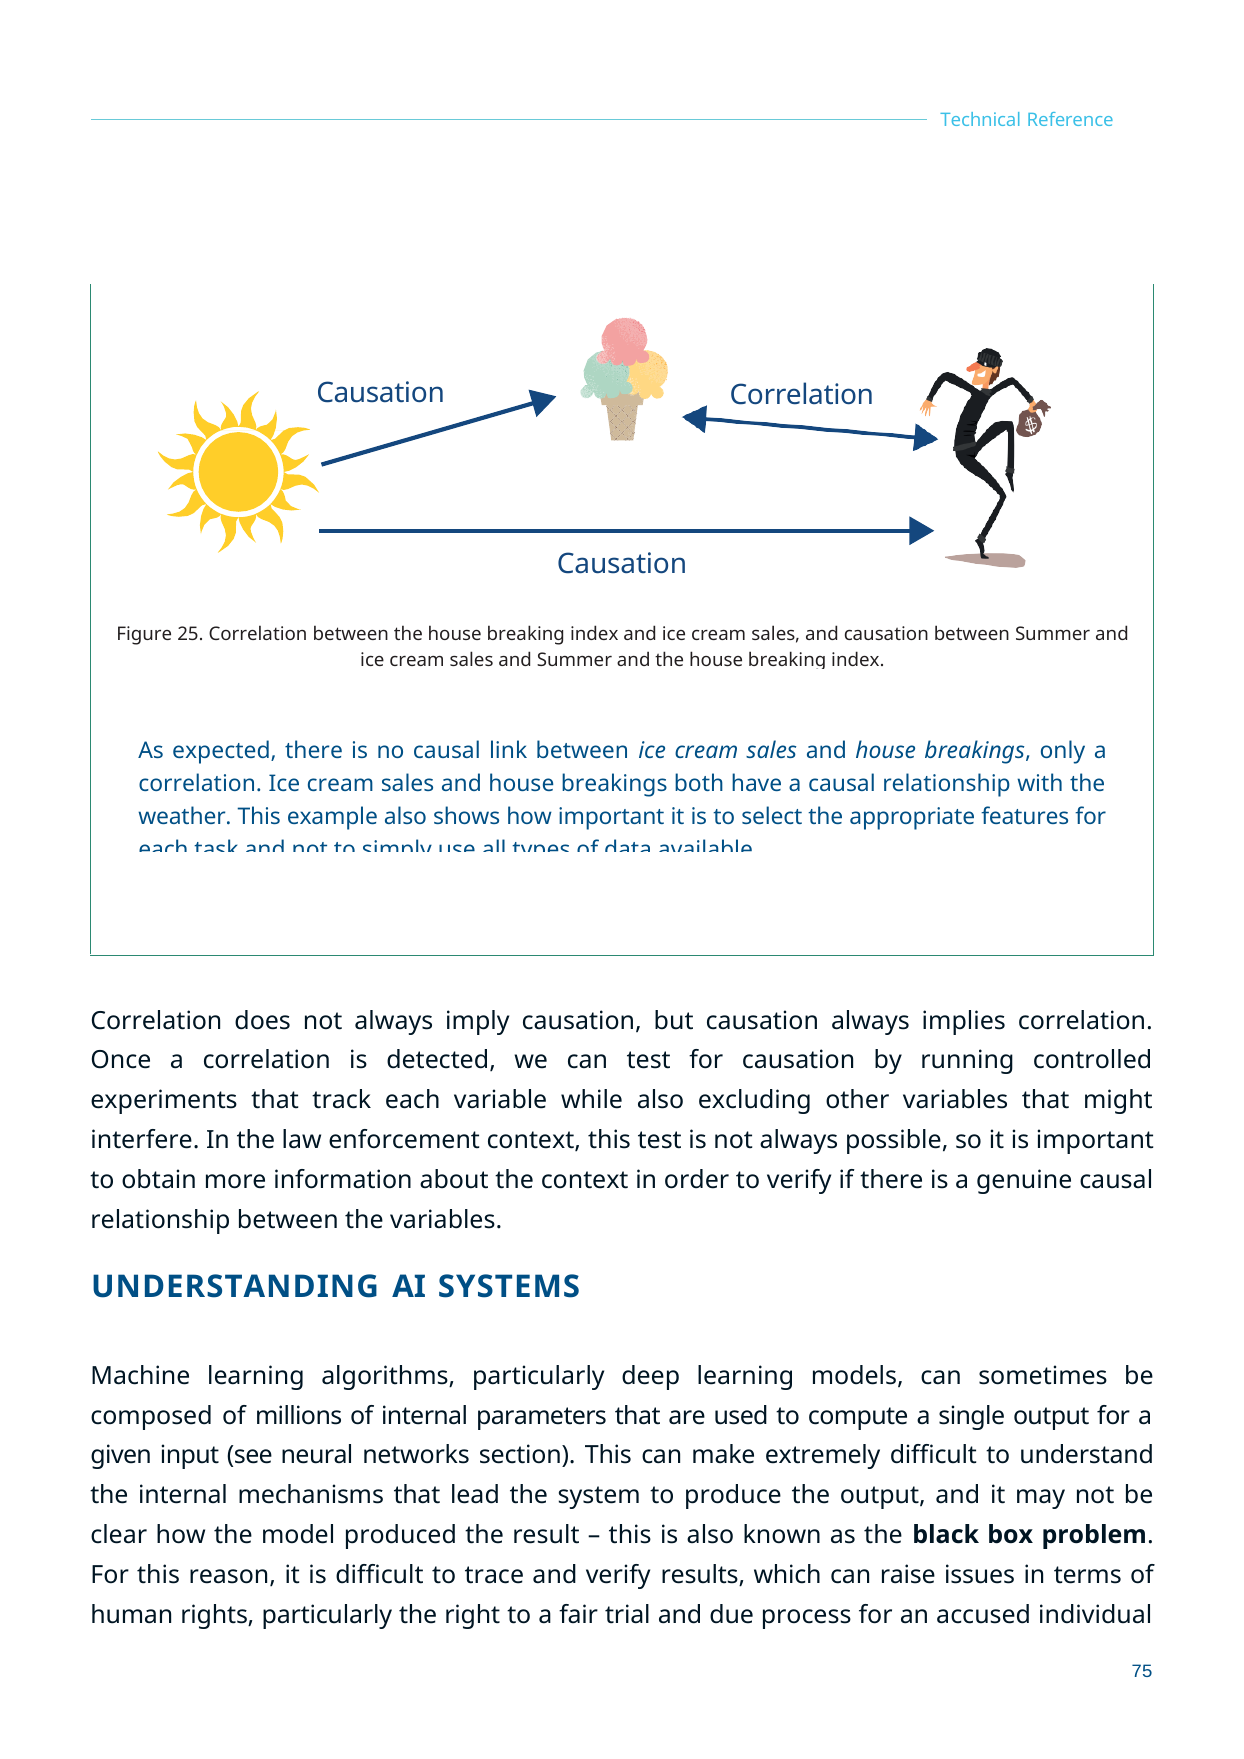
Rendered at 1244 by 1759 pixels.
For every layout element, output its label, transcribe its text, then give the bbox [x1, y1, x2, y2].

picture [681, 348, 1051, 568]
text Correlation does not always imply causation, but causation always implies correlation. Once a correlation is detected, we can test for causation by running controlled experiments that track each variable while also excluding other variables that might interfere. In the law enforcement context, this test is not always possible, so it is important to obtain more information about the context in order to verify if there is a genuine causal relationship between the variables. [90, 1002, 1154, 1235]
picture [580, 317, 668, 441]
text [90, 1358, 1154, 1630]
subtitle UNDERSTANDING AI SYSTEMS [91, 1264, 1155, 1307]
